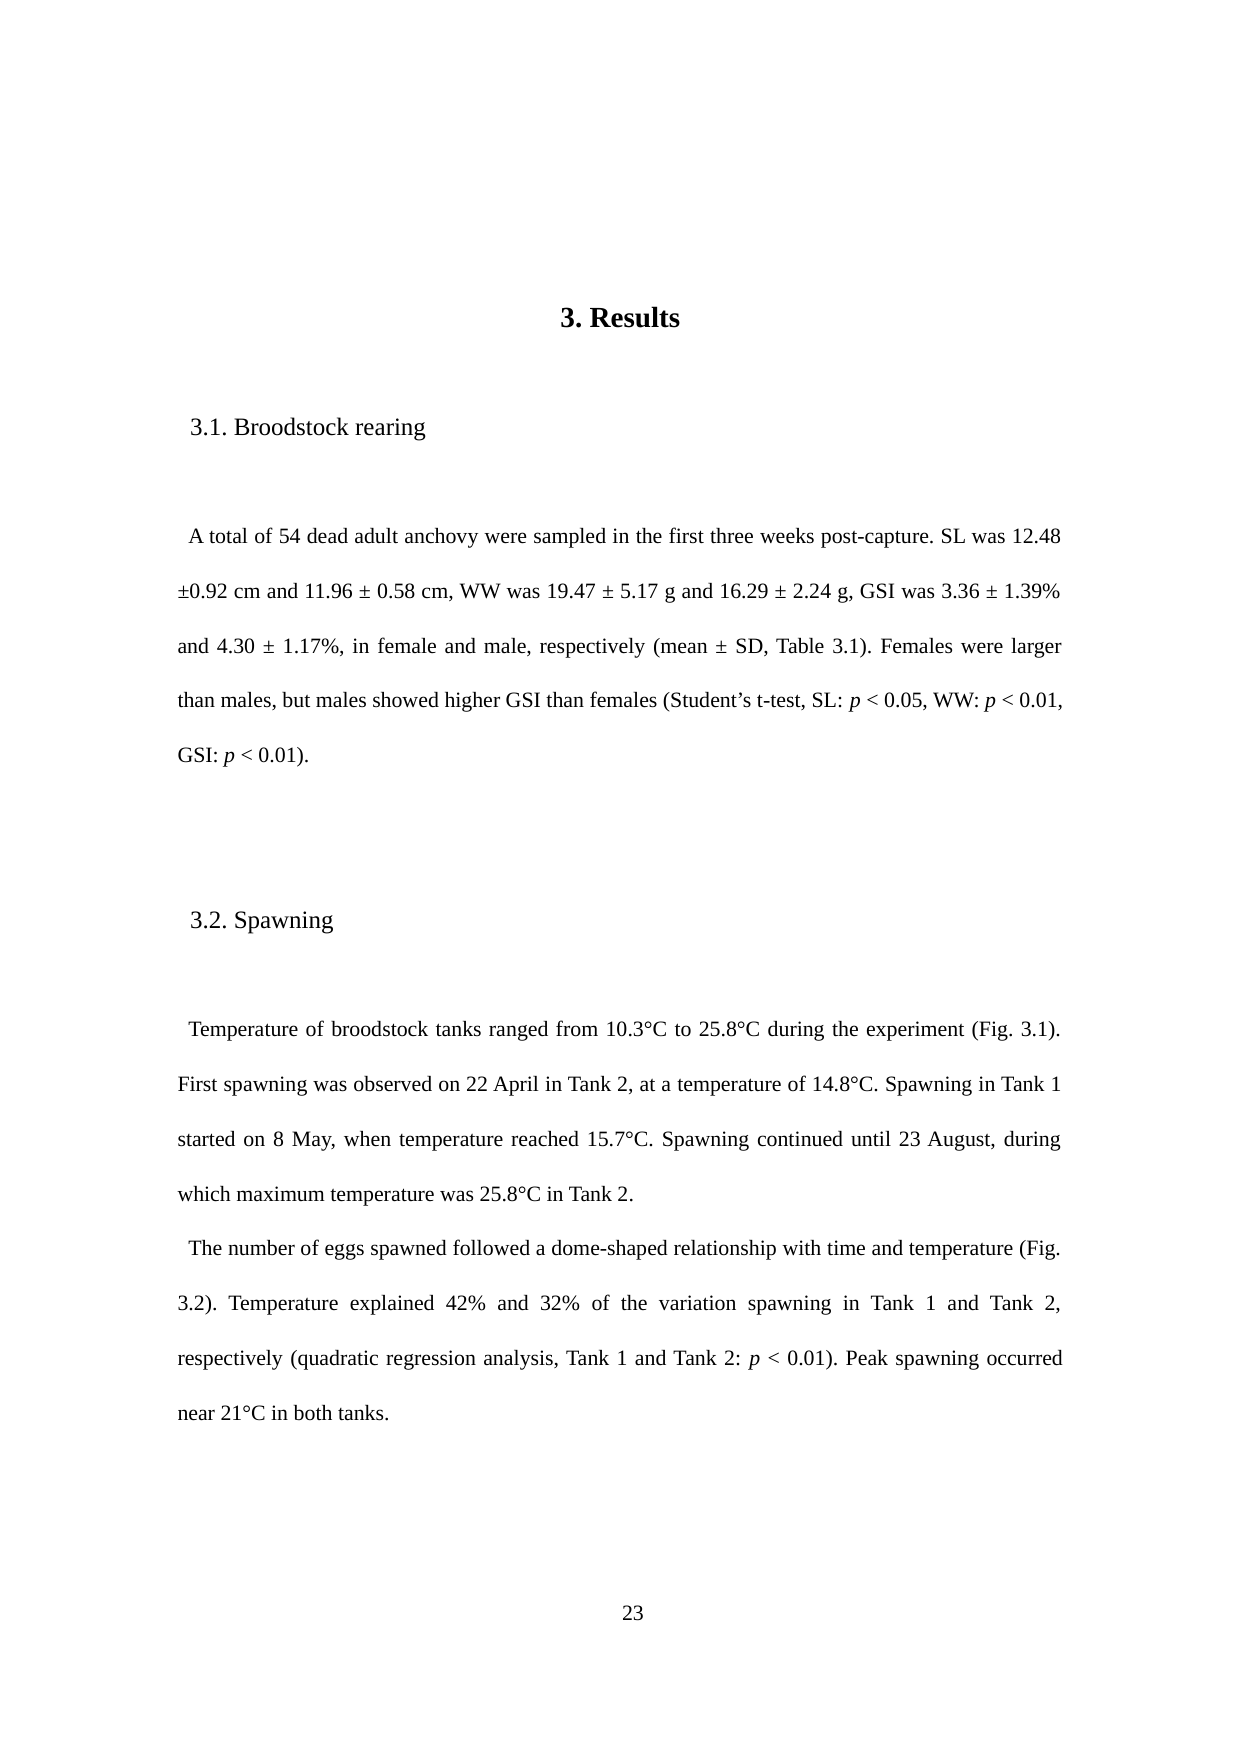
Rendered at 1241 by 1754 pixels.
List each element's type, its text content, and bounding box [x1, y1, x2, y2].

text Temperature of broodstock tanks ranged from 10.3°C to 25.8°C during the experiment (Fig. 3.1). First spawning was observed on 22 April in Tank 2, at a temperature of 14.8°C. Spawning in Tank 1 started on 8 May, when temperature reached 15.7°C. Spawning continued until 23 August, during which maximum temperature was 25.8°C in Tank 2. [177, 1001, 1063, 1221]
subtitle 3.1. Broodstock rearing [177, 399, 1063, 453]
text A total of 54 dead adult anchovy were sampled in the first three weeks post-capture. SL was 12.48 ±0.92 cm and 11.96 ± 0.58 cm, WW was 19.47 ± 5.17 g and 16.29 ± 2.24 g, GSI was 3.36 ± 1.39% and 4.30 ± 1.17%, in female and male, respectively (mean ± SD, Table 3.1). Females were larger than males, but males showed higher GSI than females (Student’s t-test, SL: p < 0.05, WW: p < 0.01, GSI: p < 0.01). [177, 508, 1063, 782]
subtitle 3. Results [177, 289, 1063, 344]
subtitle 3.2. Spawning [177, 892, 1063, 947]
text The number of eggs spawned followed a dome-shaped relationship with time and temperature (Fig. 3.2). Temperature explained 42% and 32% of the variation spawning in Tank 1 and Tank 2, respectively (quadratic regression analysis, Tank 1 and Tank 2: p < 0.01). Peak spawning occurred near 21°C in both tanks. [177, 1221, 1063, 1440]
